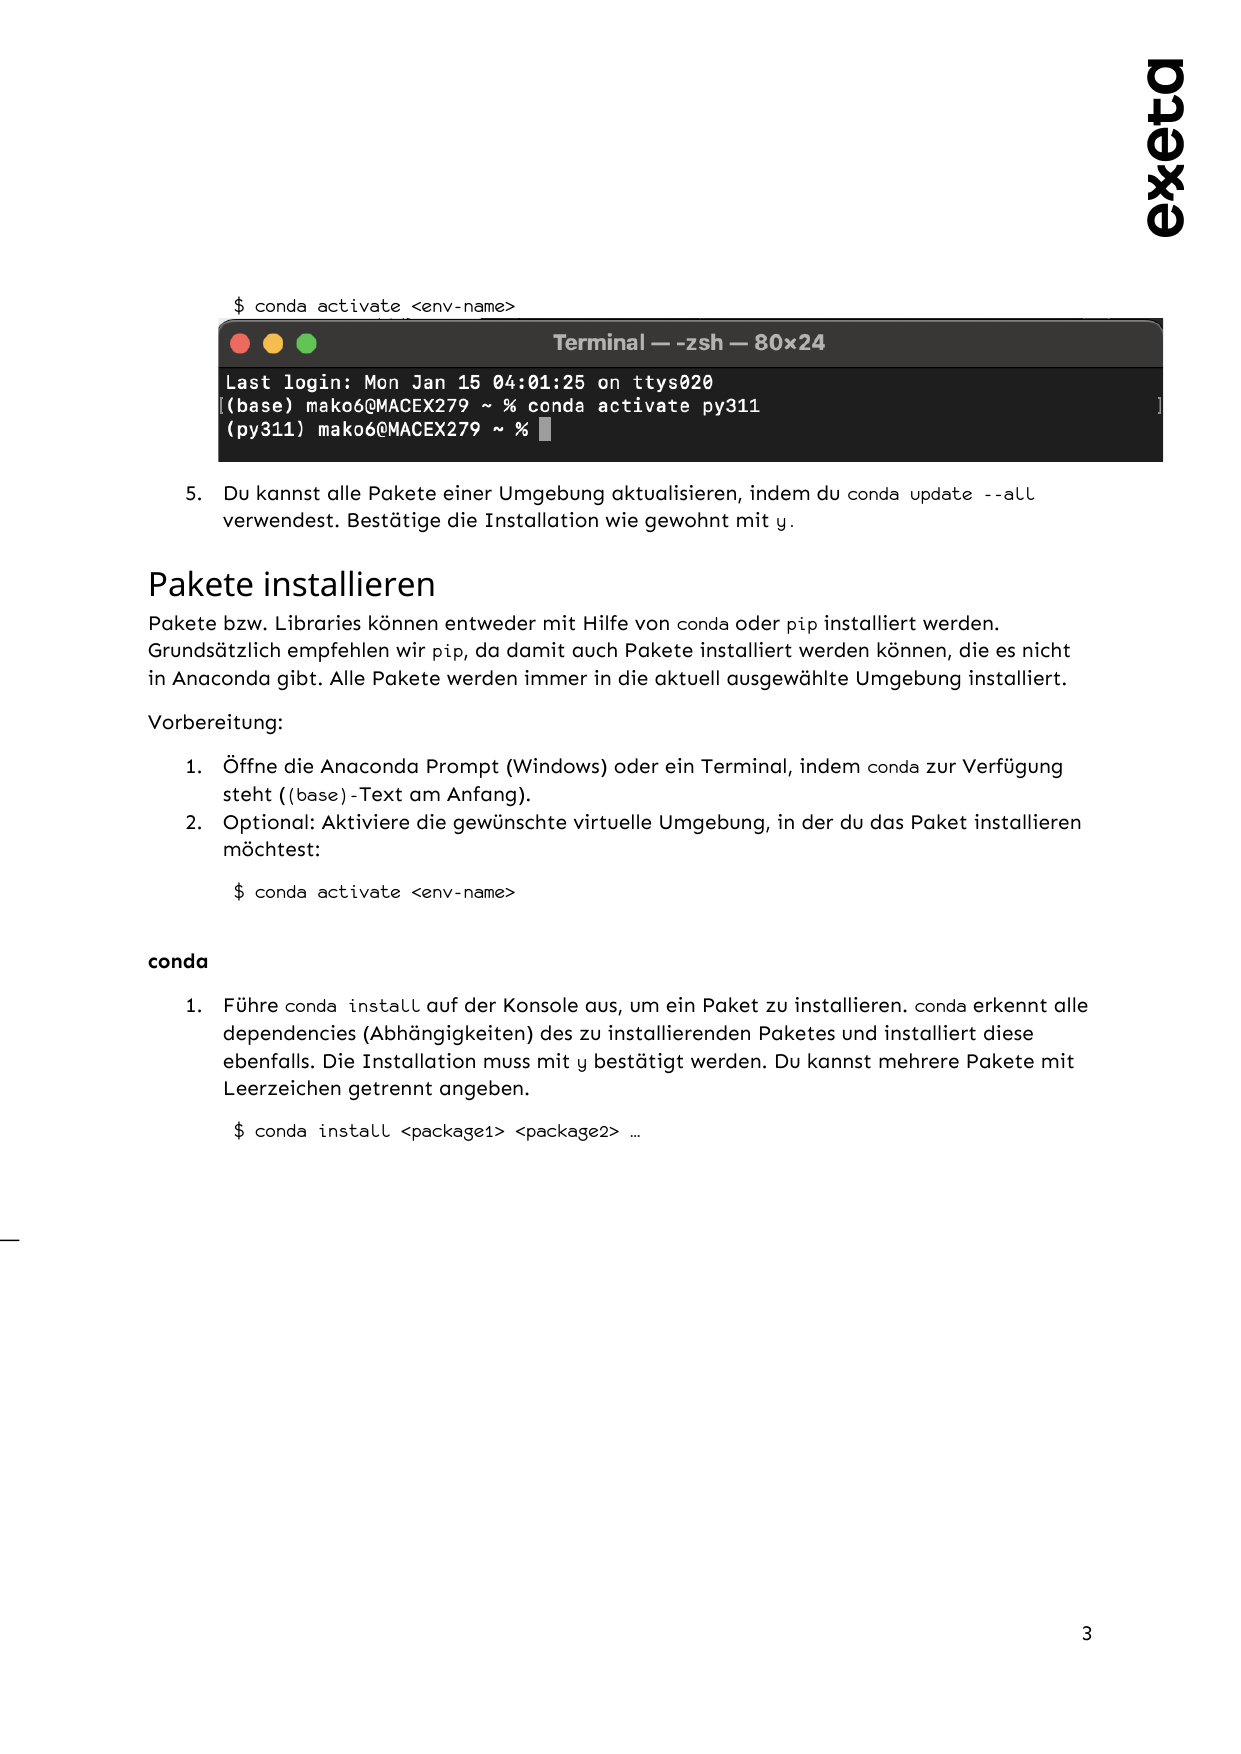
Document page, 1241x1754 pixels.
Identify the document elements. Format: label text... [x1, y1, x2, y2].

text Pakete bzw. Libraries können entweder mit Hilfe von conda oder pip installiert werden. Grundsätzlich empfehlen wir pip, da damit auch Pakete installiert werden können, die es nicht in Anaconda gibt. Alle Pakete werden immer in die aktuell ausgewählte Umgebung installiert. [148, 611, 1092, 691]
text conda [148, 949, 1092, 974]
picture [218, 318, 1164, 462]
list Du kannst alle Pakete einer Umgebung aktualisieren, indem du conda update --all verwendest. Bestätige die Installation wie gewohnt mit y. [185, 481, 1092, 533]
list Optional: Aktiviere die gewünschte virtuelle Umgebung, in der du das Paket installieren möchtest: [185, 809, 1092, 862]
table_header $ conda install <package1> <package2> … [223, 1120, 1091, 1143]
text Vorbereitung: [148, 710, 1092, 735]
table_header $ conda activate <env-name> [223, 295, 1091, 318]
list Öffne die Anaconda Prompt (Windows) oder ein Terminal, indem conda zur Verfügung steht ((base)-Text am Anfang). [185, 754, 1092, 807]
table_header $ conda activate <env-name> [223, 881, 1091, 905]
list Führe conda install auf der Konsole aus, um ein Paket zu installieren. conda erkennt alle dependencies (Abhängigkeiten) des zu installierenden Paketes und installiert diese ebenfalls. Die Installation muss mit y bestätigt werden. Du kannst mehrere Pakete mit Leerzeichen getrennt angeben. [185, 993, 1092, 1101]
picture [1148, 60, 1184, 237]
subtitle Pakete installieren [148, 561, 1092, 606]
